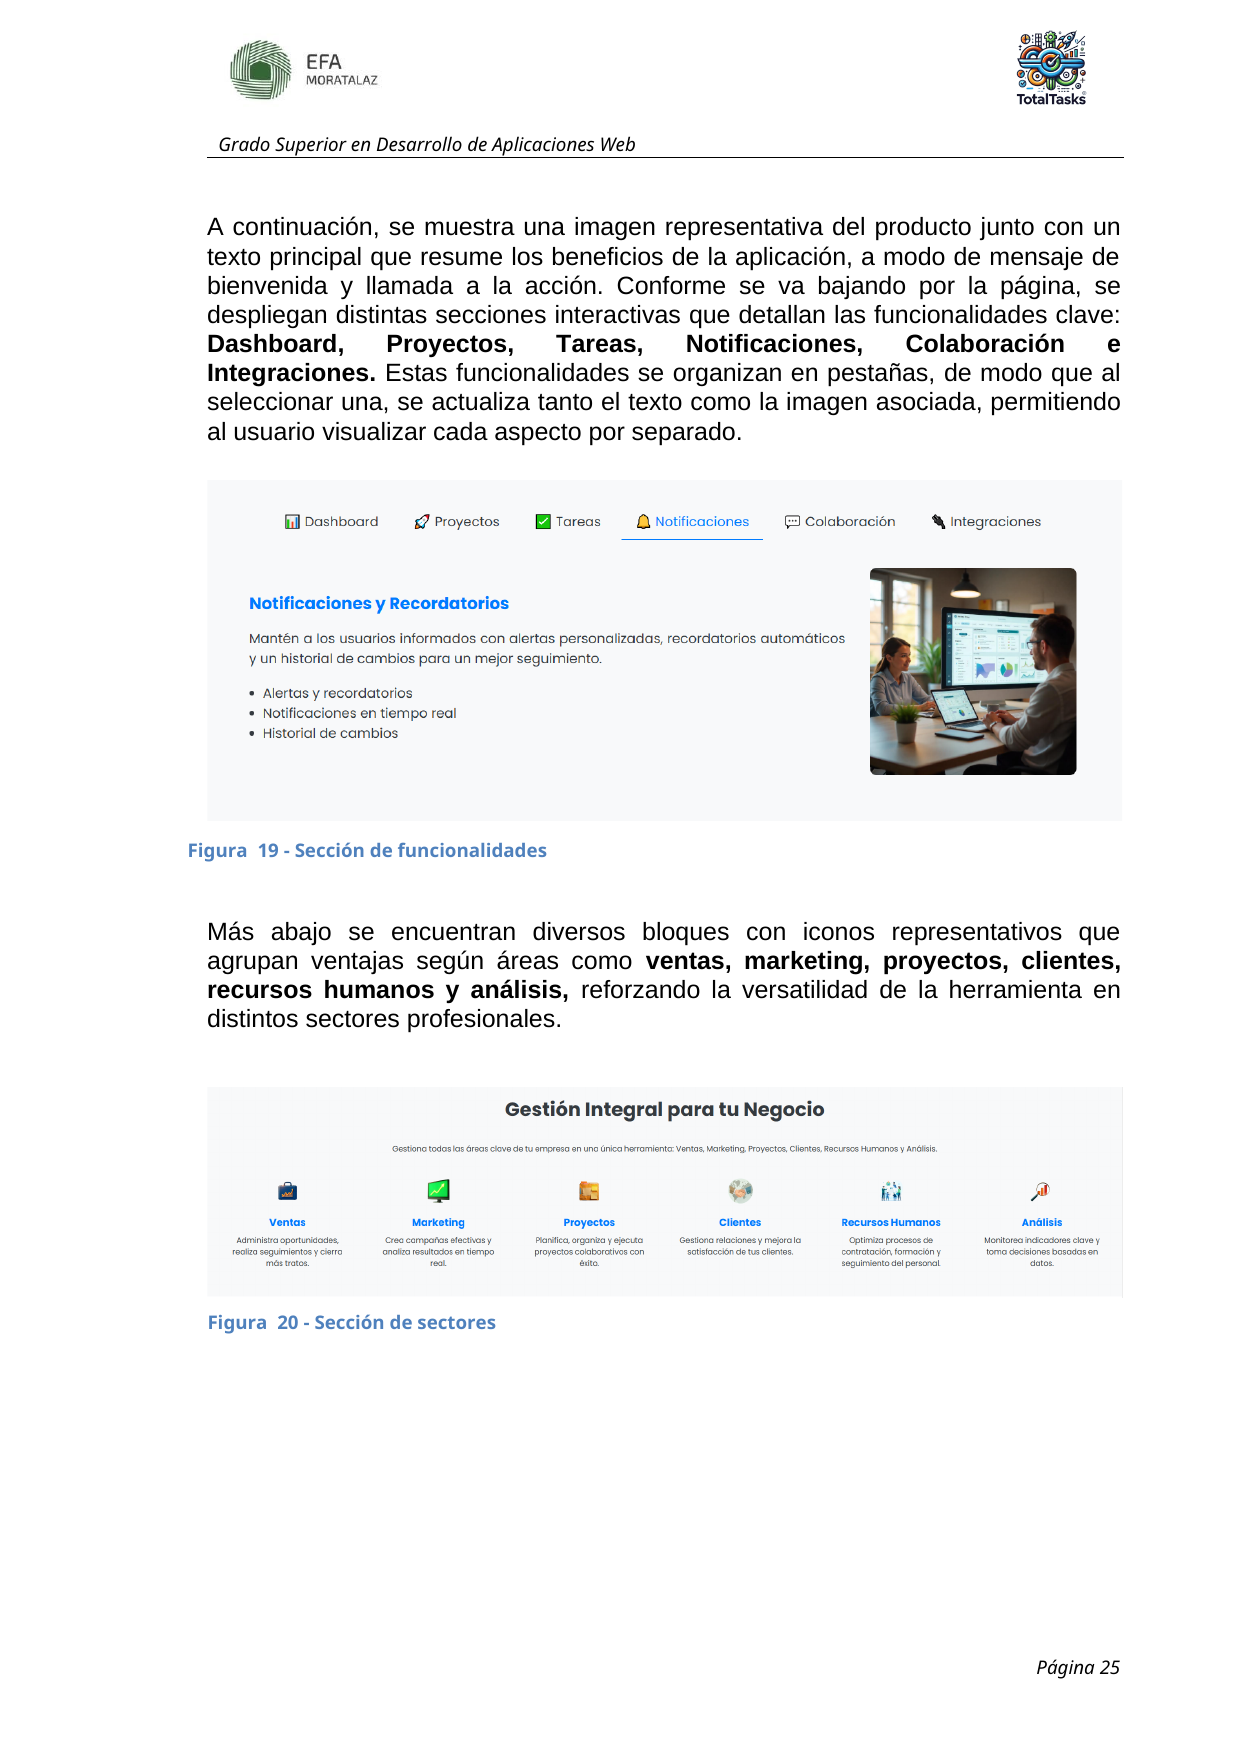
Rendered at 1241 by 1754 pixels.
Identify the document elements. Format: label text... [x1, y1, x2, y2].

text Más abajo se encuentran diversos bloques con iconos representativos que agrupan ventajas según áreas como ventas, marketing, proyectos, clientes, recursos humanos y análisis, reforzando la versatilidad de la herramienta en distintos sectores profesionales. [207, 917, 1122, 1033]
picture [206, 21, 410, 117]
picture [207, 1087, 1123, 1298]
text A continuación, se muestra una imagen representativa del producto junto con un texto principal que resume los beneficios de la aplicación, a modo de mensaje de bienvenida y llamada a la acción. Conforme se va bajando por la página, se despliegan distintas secciones interactivas que detallan las funcionalidades clave: Dashboard, Proyectos, Tareas, Notificaciones, Colaboración e Integraciones. Estas funcionalidades se organizan en pestañas, de modo que al seleccionar una, se actualiza tanto el texto como la imagen asociada, permitiendo al usuario visualizar cada aspecto por separado. [207, 212, 1122, 446]
picture [1000, 18, 1103, 120]
picture [207, 480, 1123, 821]
